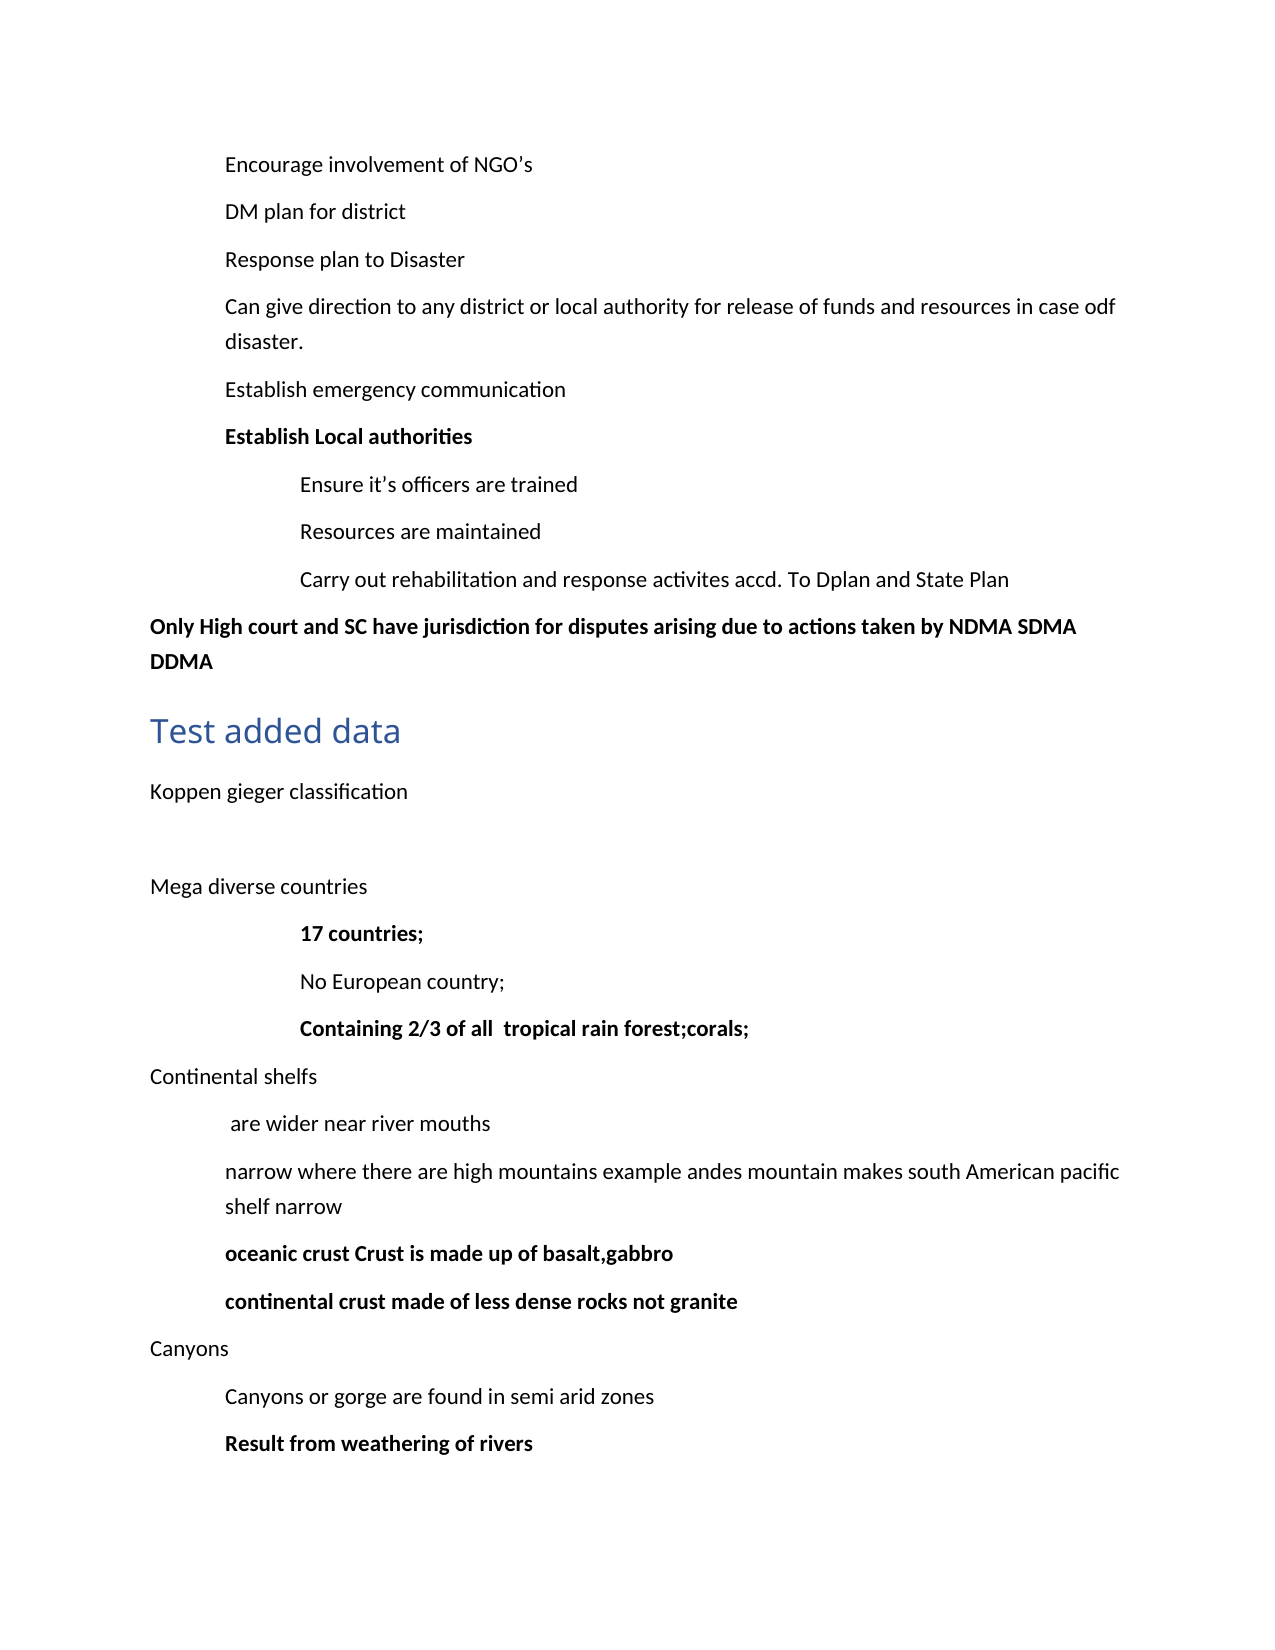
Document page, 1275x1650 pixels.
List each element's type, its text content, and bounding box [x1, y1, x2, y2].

text Response plan to Disaster [150, 245, 1125, 273]
text Koppen gieger classification [150, 777, 1125, 805]
text Result from weathering of rivers [150, 1429, 1125, 1457]
subtitle Test added data [150, 707, 1125, 753]
text Encourage involvement of NGO’s [150, 150, 1125, 178]
text Canyons or gorge are found in semi arid zones [150, 1382, 1125, 1410]
text Containing 2/3 of all tropical rain forest;corals; [150, 1014, 1125, 1042]
text 17 countries; [150, 919, 1125, 947]
text DM plan for district [150, 197, 1125, 226]
text Can give direction to any district or local authority for release of funds and resources in case odf disaster. [225, 292, 1125, 356]
text No European country; [150, 967, 1125, 995]
text Resources are maintained [150, 517, 1125, 546]
text Continental shelfs [150, 1062, 1125, 1090]
text Canyons [150, 1334, 1125, 1362]
text Establish Local authorities [150, 422, 1125, 451]
text oceanic crust Crust is made up of basalt,gabbro [225, 1239, 1125, 1267]
list Establish emergency communication [225, 375, 1125, 403]
text narrow where there are high mountains example andes mountain makes south American pacific shelf narrow [225, 1157, 1125, 1220]
text are wider near river mouths [150, 1109, 1125, 1137]
text Carry out rehabilitation and response activites accd. To Dplan and State Plan [150, 565, 1125, 593]
text Mega diverse countries [150, 872, 1125, 900]
text continental crust made of less dense rocks not granite [225, 1287, 1125, 1315]
text Ensure it’s officers are trained [150, 470, 1125, 498]
text Only High court and SC have jurisdiction for disputes arising due to actions taken by NDMA SDMA DDMA [150, 612, 1125, 676]
